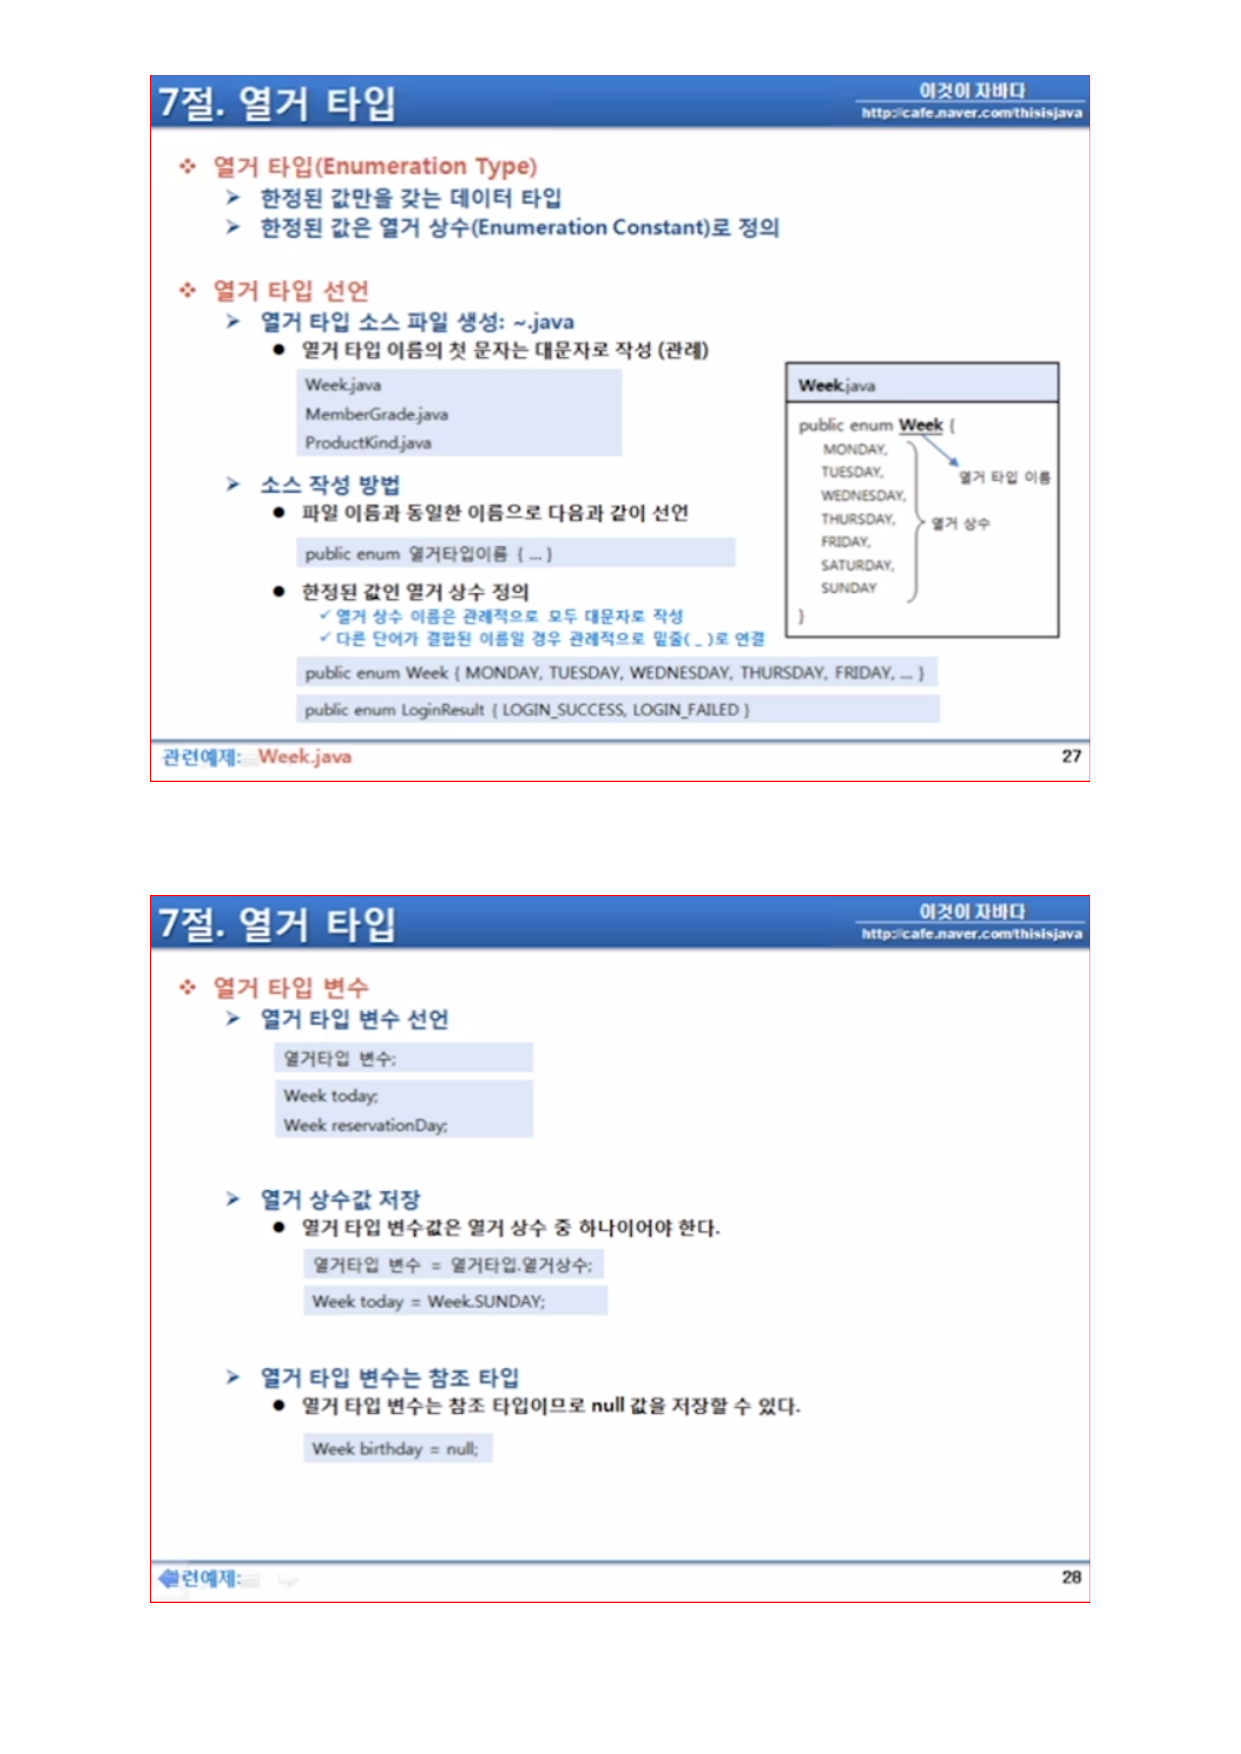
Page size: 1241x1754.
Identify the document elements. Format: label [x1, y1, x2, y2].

picture [150, 895, 1091, 1603]
picture [150, 75, 1091, 782]
